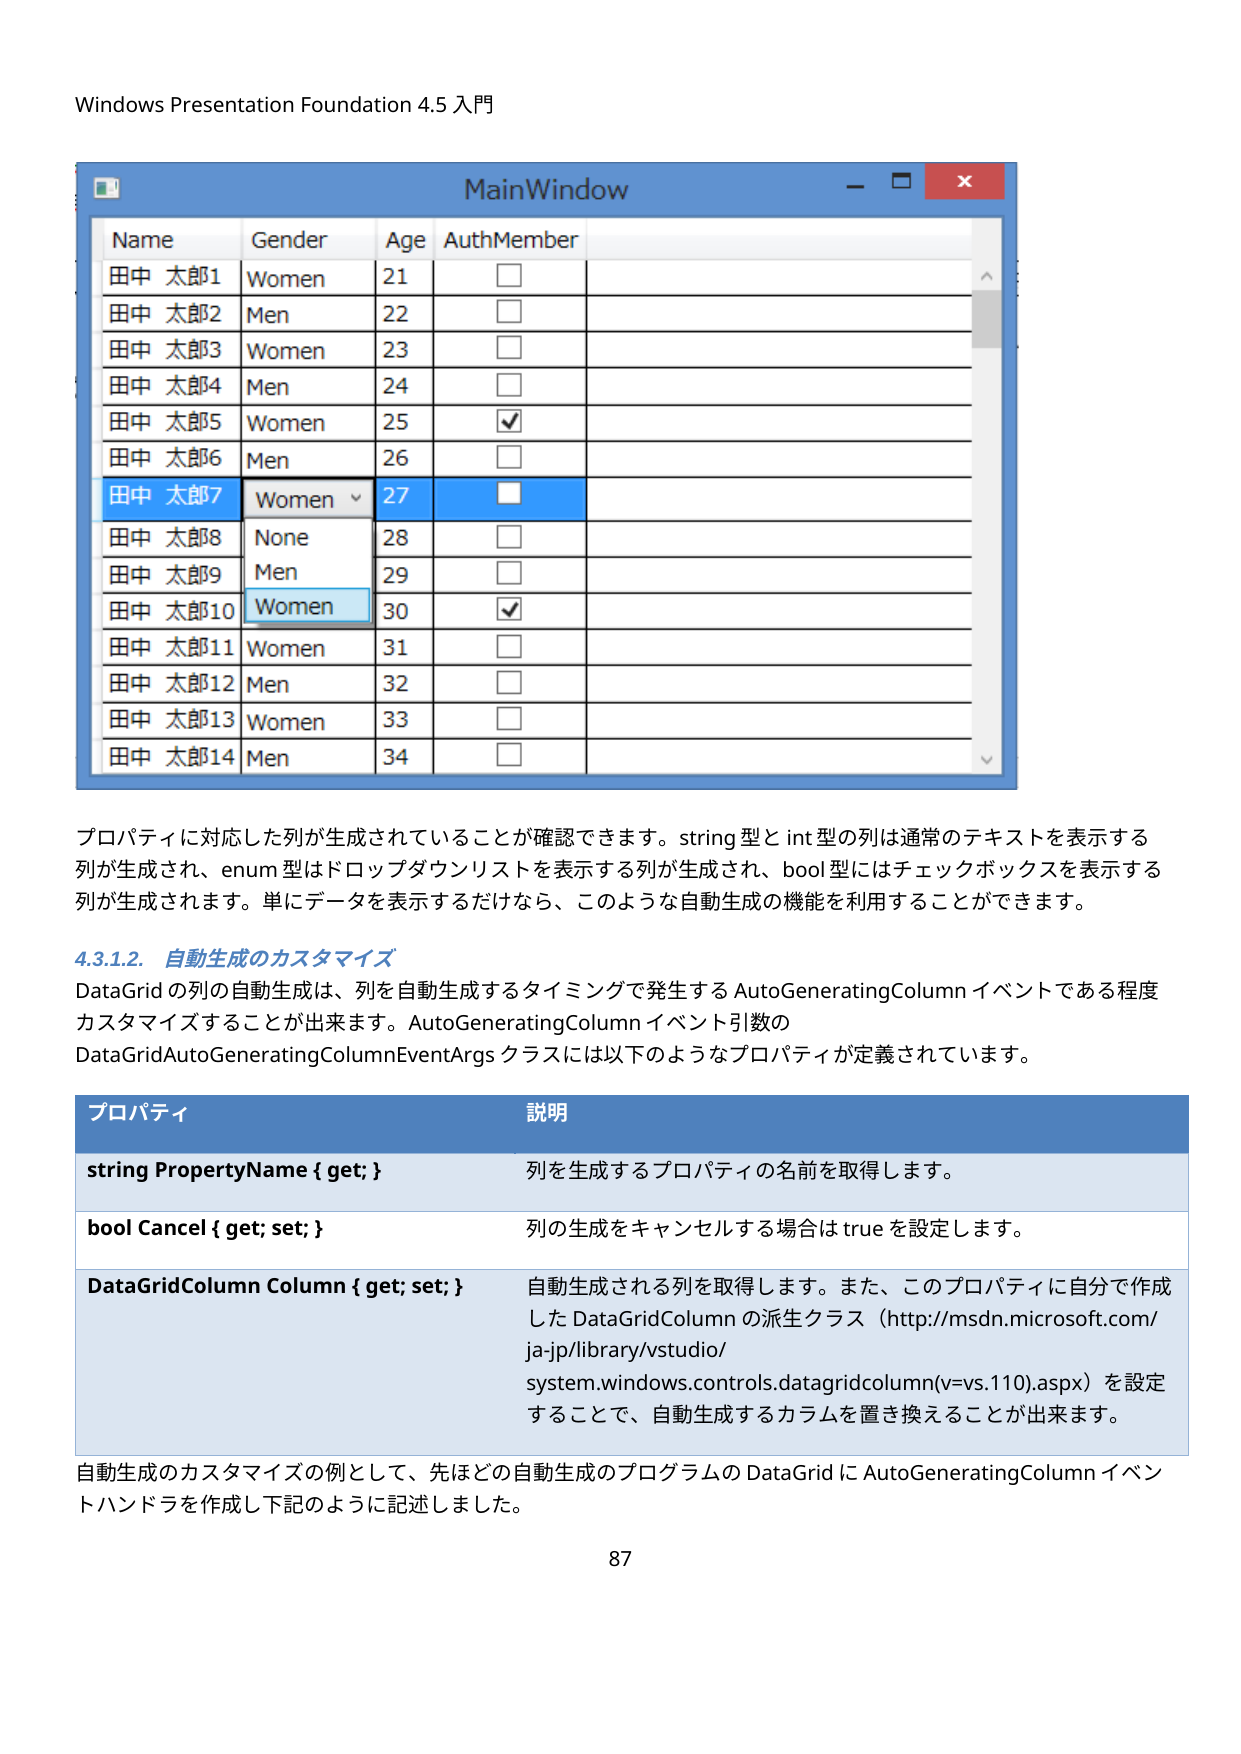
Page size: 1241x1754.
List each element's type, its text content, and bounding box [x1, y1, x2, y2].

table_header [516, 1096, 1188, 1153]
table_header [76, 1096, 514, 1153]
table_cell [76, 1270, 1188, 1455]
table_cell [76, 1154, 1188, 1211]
text 自動生成のカスタマイズの例として、先ほどの自動生成のプログラムのDataGridにAutoGeneratingColumnイベントハンドラを作成し下記のように記述しました。 [75, 1456, 1165, 1520]
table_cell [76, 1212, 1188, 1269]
text プロパティに対応した列が生成されていることが確認できます。string型とint型の列は通常のテキストを表示する列が生成され、enum型はドロップダウンリストを表示する列が生成され、bool型にはチェックボックスを表示する列が生成されます。単にデータを表示するだけなら、このような自動生成の機能を利用することができます。 [75, 821, 1165, 917]
text DataGridの列の自動生成は、列を自動生成するタイミングで発生するAutoGeneratingColumnイベントである程度カスタマイズすることが出来ます。AutoGeneratingColumnイベント引数のDataGridAutoGeneratingColumnEventArgsクラスには以下のようなプロパティが定義されています。 [75, 974, 1165, 1070]
subtitle 自動生成のカスタマイズ [75, 942, 1165, 974]
picture [75, 162, 1019, 790]
